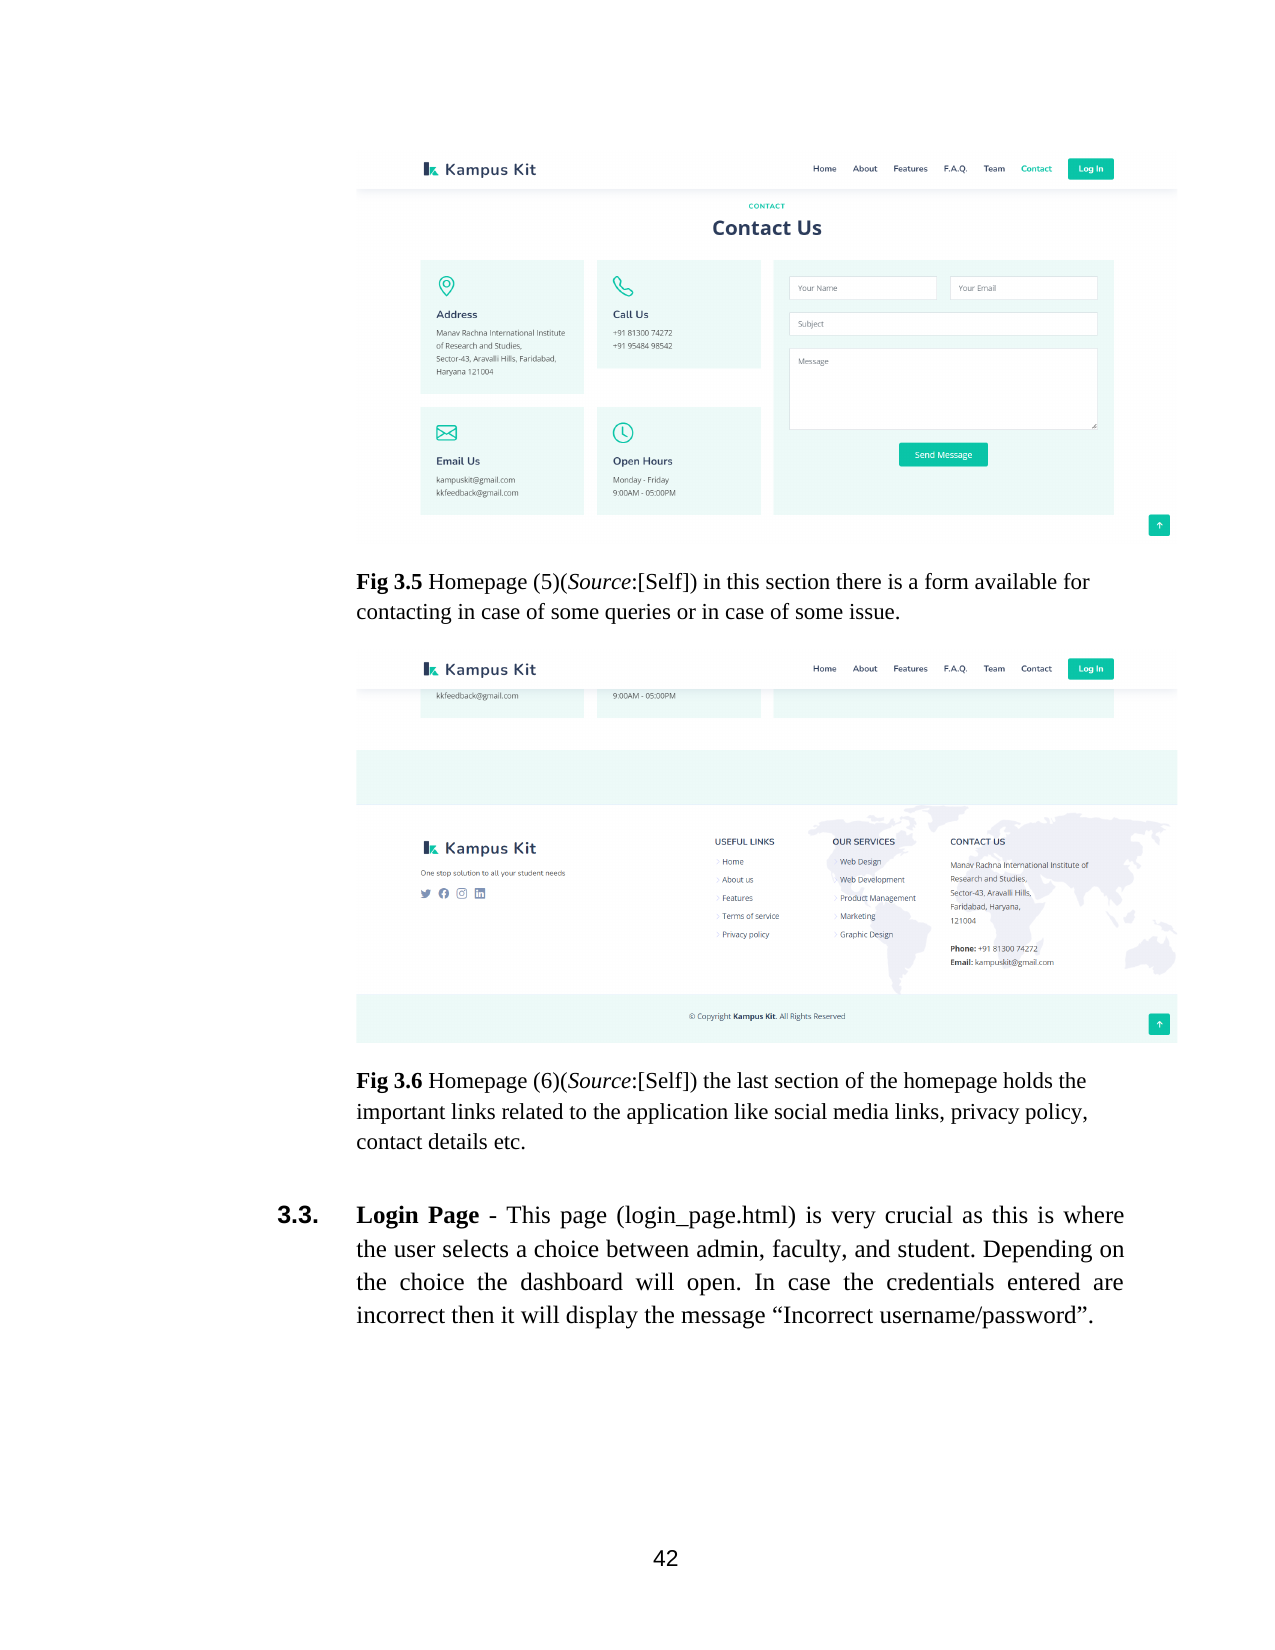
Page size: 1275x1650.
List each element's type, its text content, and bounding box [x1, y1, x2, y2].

picture [356, 150, 1178, 544]
text Fig 3.6 Homepage (6)(Source:[Self]) the last section of the homepage holds the important links related to the application like social media links, privacy policy, contact details etc. [356, 1067, 1125, 1154]
picture [356, 649, 1178, 1043]
text Fig 3.5 Homepage (5)(Source:[Self]) in this section there is a form available for contacting in case of some queries or in case of some issue. [356, 568, 1125, 625]
list Login Page - This page (login_page.html) is very crucial as this is where the user selects a choice between admin, faculty, and student. Depending on the choice the dashboard will open. In case the credentials entered are incorrect then it will display the message “Incorrect username/password”. [319, 1201, 1125, 1328]
